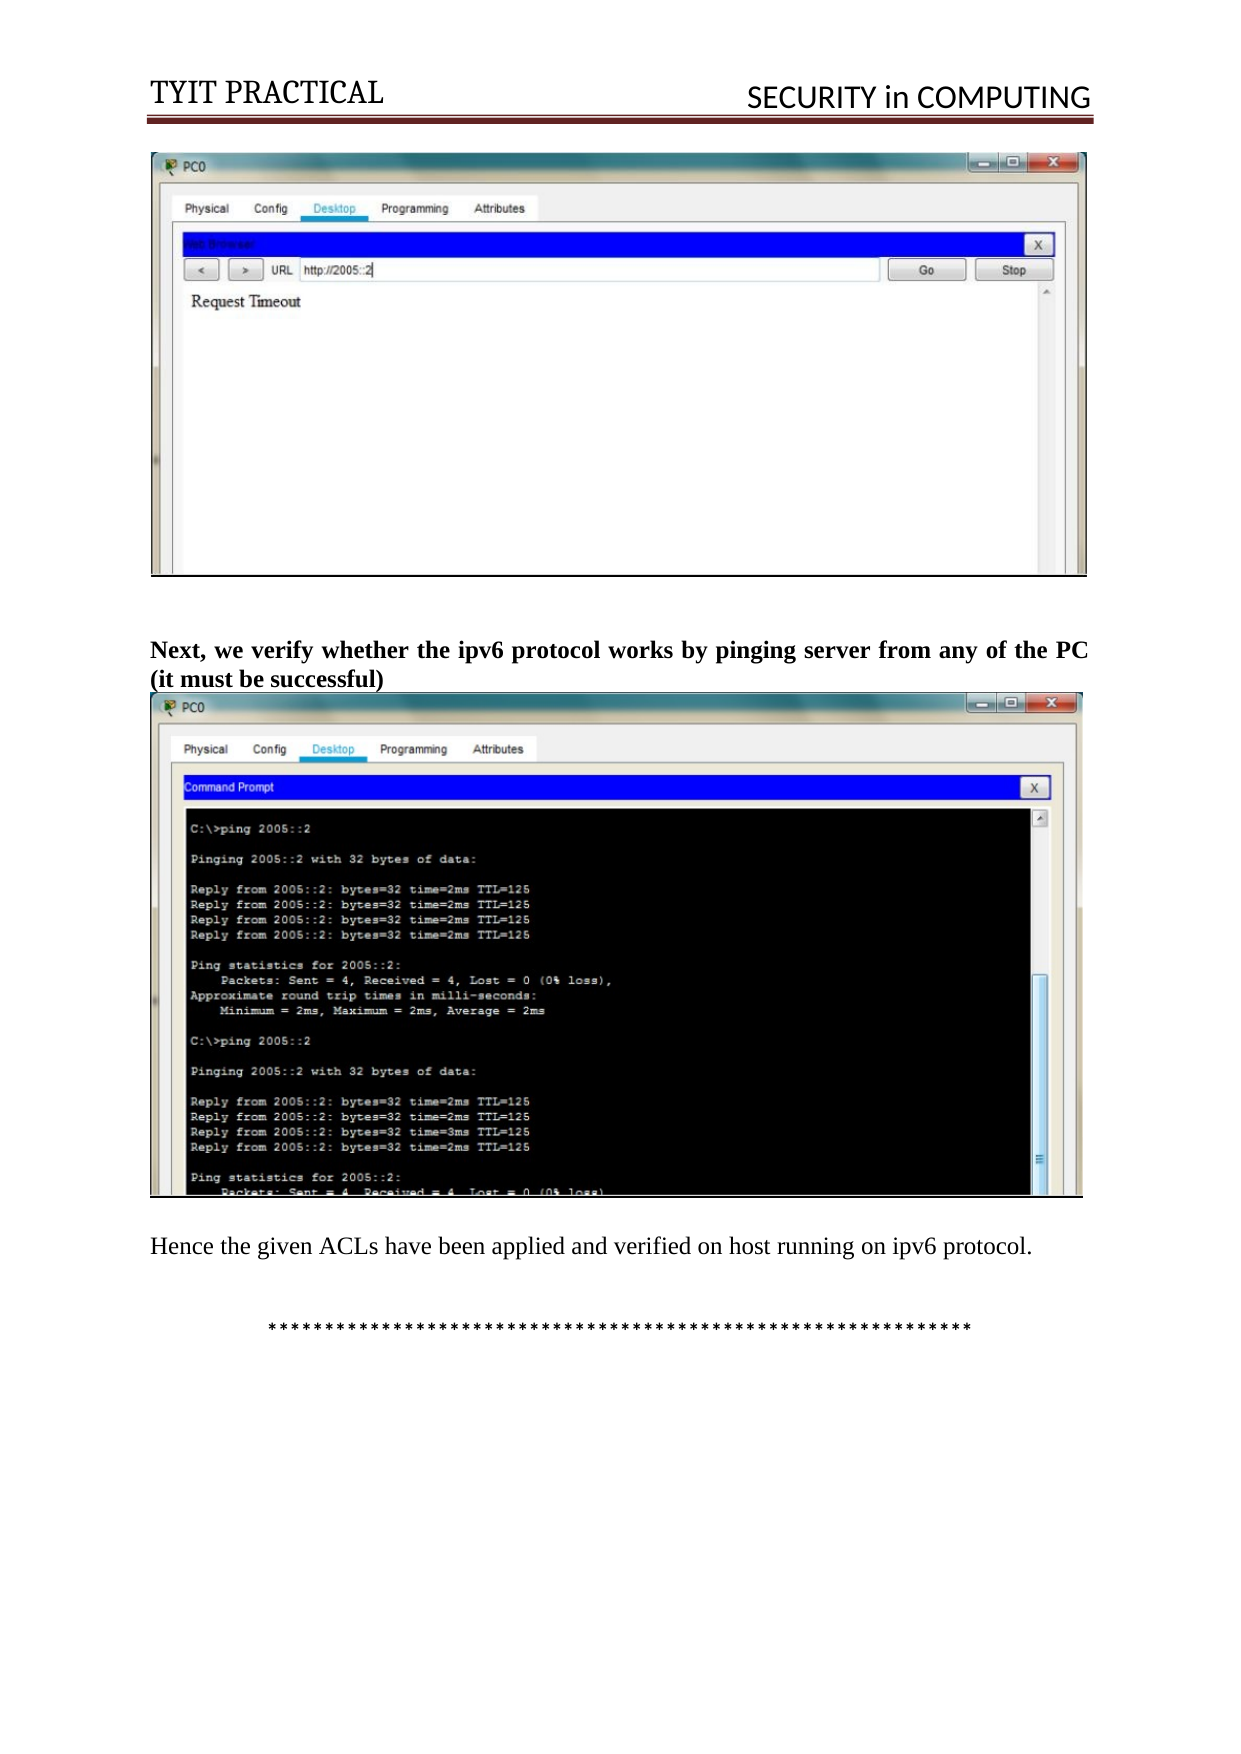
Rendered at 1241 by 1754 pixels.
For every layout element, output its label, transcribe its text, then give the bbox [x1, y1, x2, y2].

subtitle Next, we verify whether the ipv6 protocol works by pinging server from any of the PC (it must be successful) [150, 635, 1090, 693]
picture [150, 152, 1088, 577]
text Hence the given ACLs have been applied and verified on host running on ipv6 protocol. [150, 1231, 1161, 1259]
text ************************************************************** [264, 1317, 976, 1345]
picture [150, 692, 1083, 1198]
